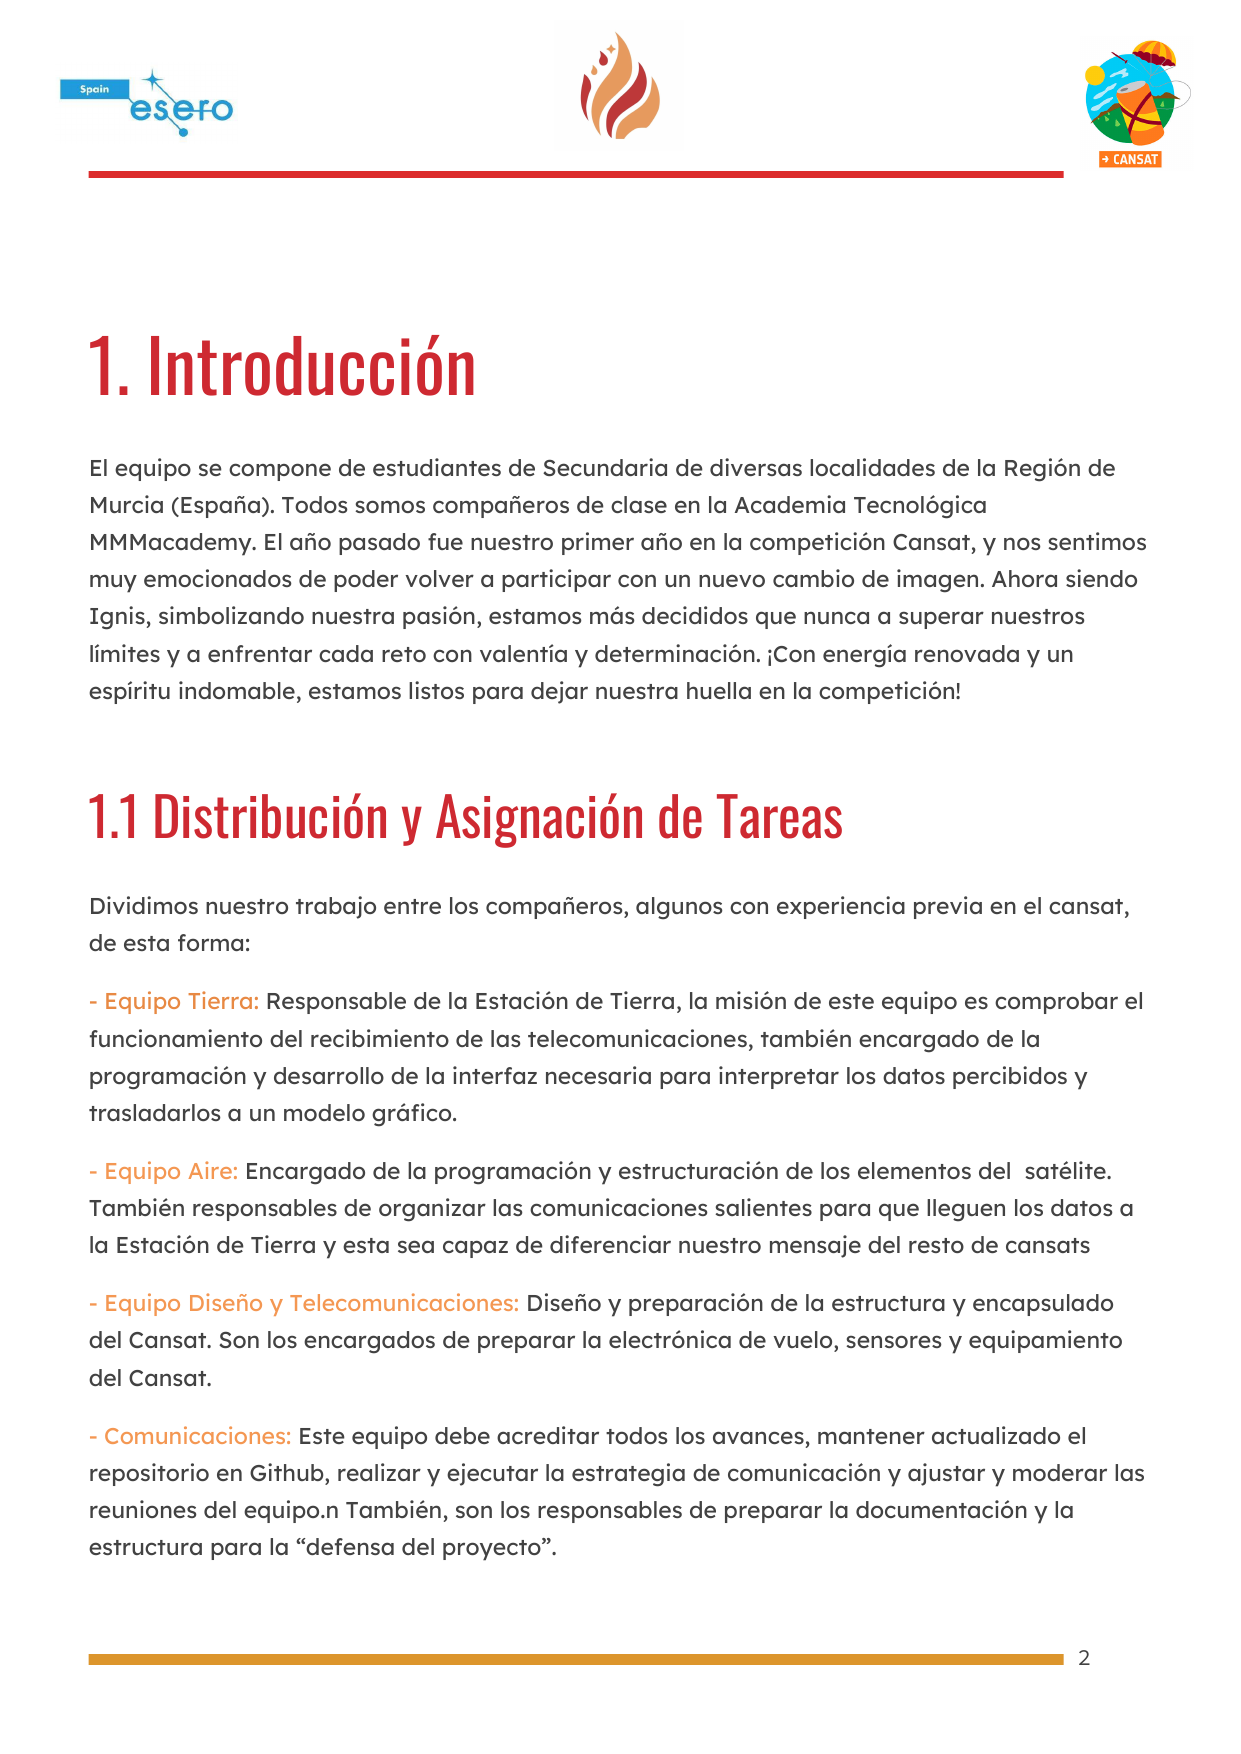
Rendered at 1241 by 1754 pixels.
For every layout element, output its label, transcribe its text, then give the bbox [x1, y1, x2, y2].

subtitle 1. Introducción [88, 308, 1152, 416]
subtitle 1.1 Distribución y Asignación de Tareas [88, 774, 1152, 855]
text El equipo se compone de estudiantes de Secundaria de diversas localidades de la Región de Murcia (España). Todos somos compañeros de clase en la Academia Tecnológica MMMacademy. El año pasado fue nuestro primer año en la competición Cansat, y nos sentimos muy emocionados de poder volver a participar con un nuevo cambio de imagen. Ahora siendo Ignis, simbolizando nuestra pasión, estamos más decididos que nunca a superar nuestros límites y a enfrentar cada reto con valentía y determinación. ¡Con energía renovada y un espíritu indomable, estamos listos para dejar nuestra huella en la competición! [88, 453, 1152, 705]
text - Comunicaciones: Este equipo debe acreditar todos los avances, mantener actualizado el repositorio en Github, realizar y ejecutar la estrategia de comunicación y ajustar y moderar las reuniones del equipo.n También, son los responsables de preparar la documentación y la estructura para la “defensa del proyecto”. [88, 1421, 1152, 1561]
picture [88, 171, 1064, 178]
picture [554, 20, 684, 151]
text - Equipo Diseño y Telecomunicaciones: Diseño y preparación de la estructura y encapsulado del Cansat. Son los encargados de preparar la electrónica de vuelo, sensores y equipamiento del Cansat. [88, 1289, 1152, 1392]
text - Equipo Tierra: Responsable de la Estación de Tierra, la misión de este equipo es comprobar el funcionamiento del recibimiento de las telecomunicaciones, también encargado de la programación y desarrollo de la interfaz necesaria para interpretar los datos percibidos y trasladarlos a un modelo gráfico. [88, 987, 1152, 1127]
picture [1080, 36, 1194, 171]
text - Equipo Aire: Encargado de la programación y estructuración de los elementos del satélite. También responsables de organizar las comunicaciones salientes para que lleguen los datos a la Estación de Tierra y esta sea capaz de diferenciar nuestro mensaje del resto de cansats [88, 1156, 1152, 1259]
picture [88, 1654, 1064, 1665]
picture [55, 62, 238, 144]
text Dividimos nuestro trabajo entre los compañeros, algunos con experiencia previa en el cansat, de esta forma: [88, 892, 1152, 957]
